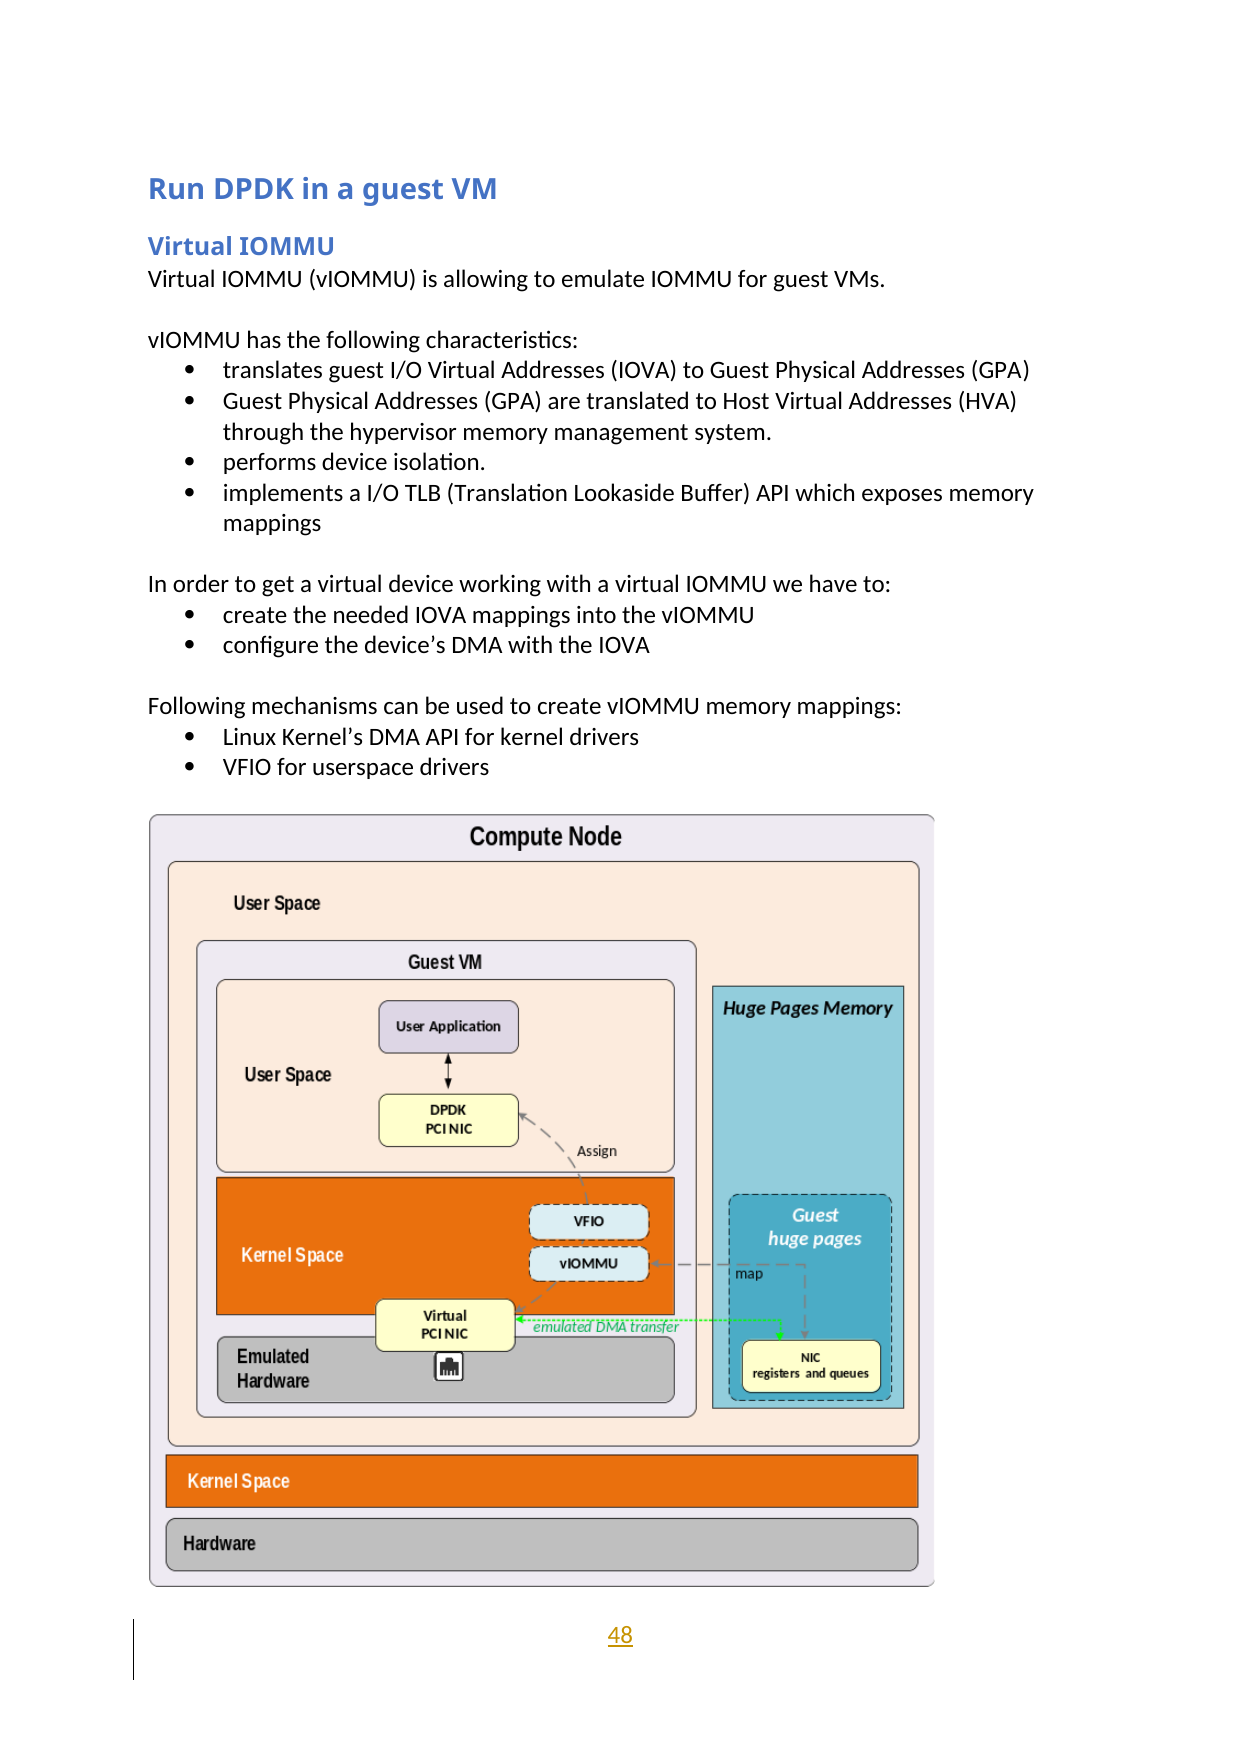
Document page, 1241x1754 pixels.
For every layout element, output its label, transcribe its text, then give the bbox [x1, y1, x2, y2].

list create the needed IOVA mappings into the vIOMMU [185, 599, 1093, 629]
list implements a I/O TLB (Translation Lookaside Buffer) API which exposes memory mappings [185, 477, 1093, 538]
list VFIO for userspace drivers [185, 751, 1093, 782]
list configure the device’s DMA with the IOVA [185, 629, 1093, 660]
list translates guest I/O Virtual Addresses (IOVA) to Guest Physical Addresses (GPA) [185, 354, 1093, 385]
list Guest Physical Addresses (GPA) are translated to Host Virtual Addresses (HVA) through the hypervisor memory management system. [185, 385, 1093, 446]
text vIOMMU has the following characteristics: [148, 324, 1093, 354]
subtitle Run DPDK in a guest VM [148, 168, 1093, 208]
text Following mechanisms can be used to create vIOMMU memory mappings: [148, 690, 1093, 721]
subtitle Virtual IOMMU [148, 229, 1093, 263]
list Linux Kernel’s DMA API for kernel drivers [185, 721, 1093, 751]
list performs device isolation. [185, 446, 1093, 477]
text Virtual IOMMU (vIOMMU) is allowing to emulate IOMMU for guest VMs. [148, 263, 1093, 293]
text In order to get a virtual device working with a virtual IOMMU we have to: [148, 568, 1093, 599]
